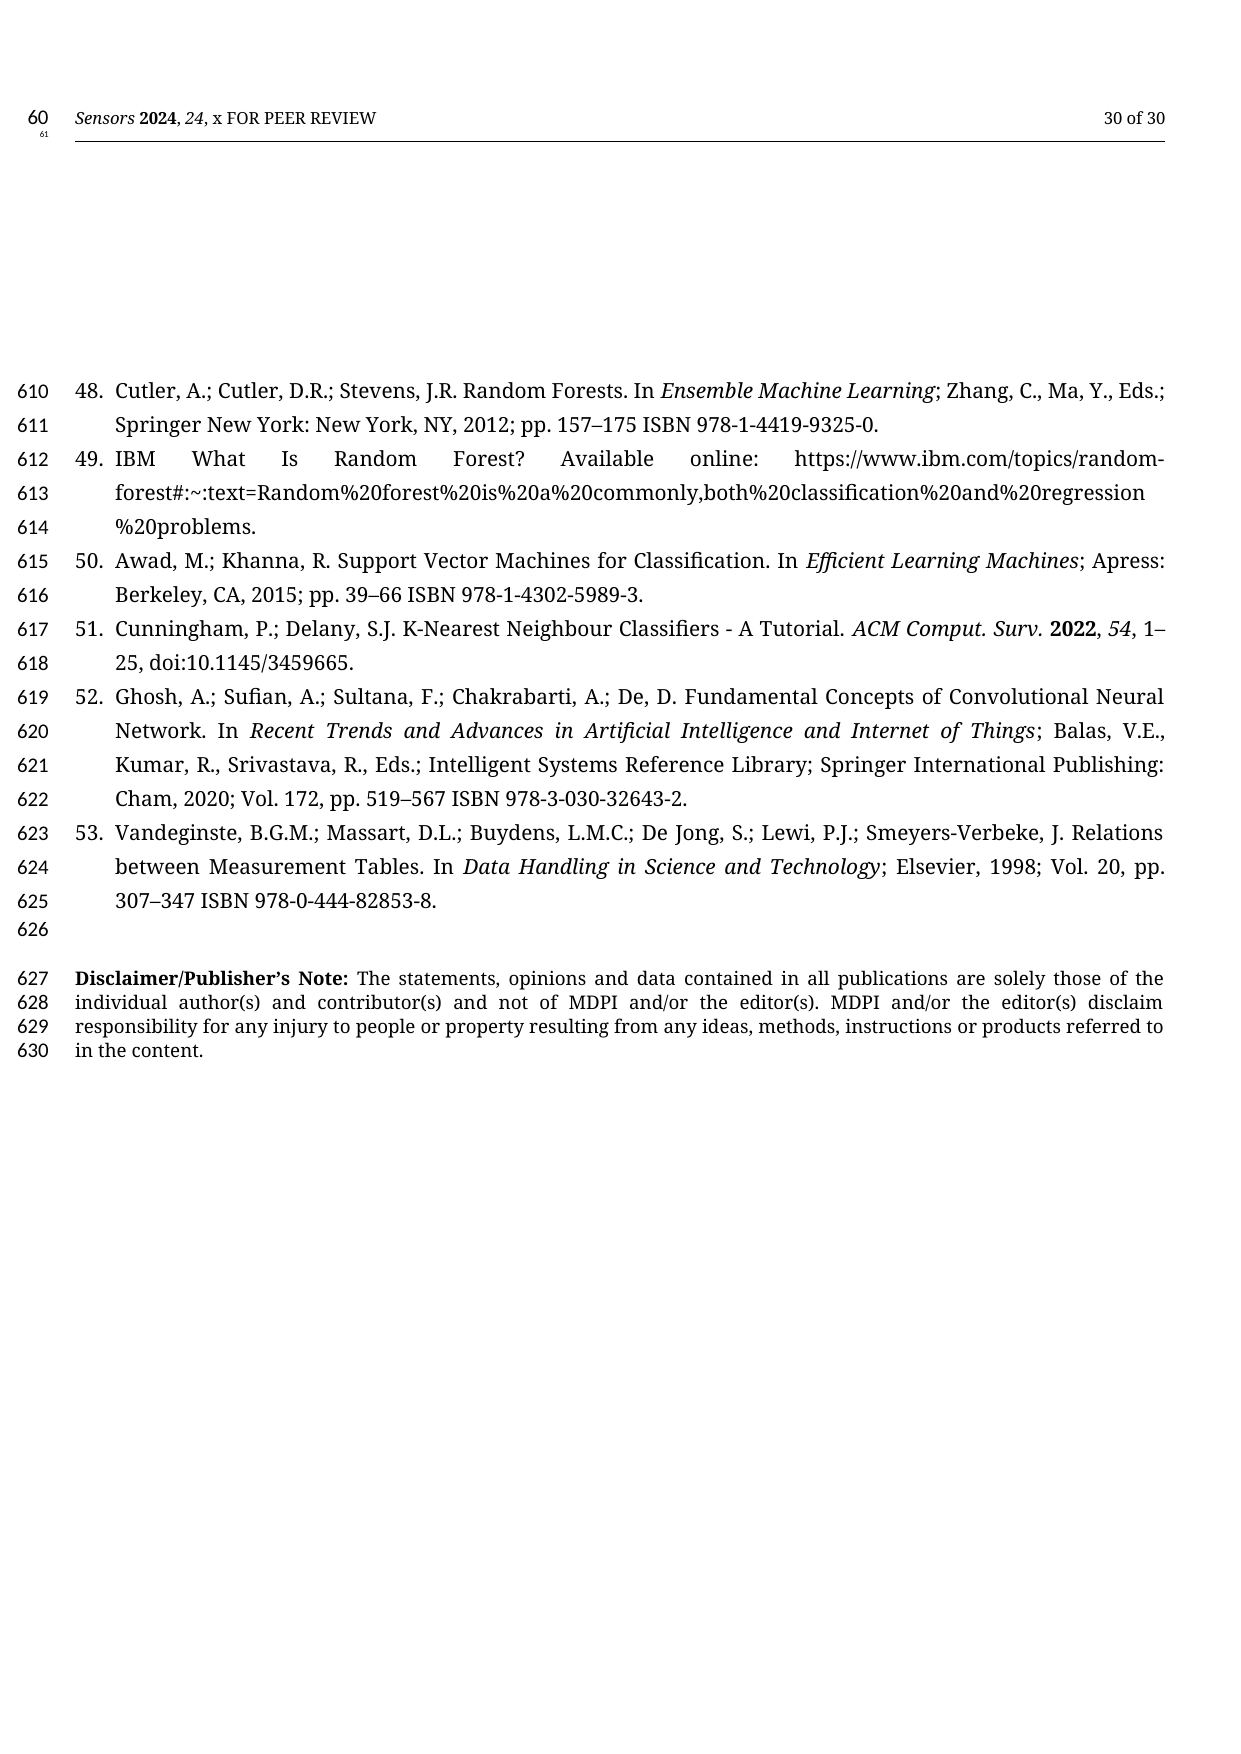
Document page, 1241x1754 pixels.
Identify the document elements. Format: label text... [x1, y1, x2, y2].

text 48. Cutler, A.; Cutler, D.R.; Stevens, J.R. Random Forests. In Ensemble Machine Learning; Zhang, C., Ma, Y., Eds.; Springer New York: New York, NY, 2012; pp. 157–175 ISBN 978-1-4419-9325-0. [75, 374, 1165, 442]
text 50. Awad, M.; Khanna, R. Support Vector Machines for Classification. In Efficient Learning Machines; Apress: Berkeley, CA, 2015; pp. 39–66 ISBN 978-1-4302-5989-3. [75, 543, 1165, 611]
text Disclaimer/Publisher’s Note: The statements, opinions and data contained in all publications are solely those of the individual author(s) and contributor(s) and not of MDPI and/or the editor(s). MDPI and/or the editor(s) disclaim responsibility for any injury to people or property resulting from any ideas, methods, instructions or products referred to in the content. [75, 966, 1165, 1063]
text 52. Ghosh, A.; Sufian, A.; Sultana, F.; Chakrabarti, A.; De, D. Fundamental Concepts of Convolutional Neural Network. In Recent Trends and Advances in Artificial Intelligence and Internet of Things; Balas, V.E., Kumar, R., Srivastava, R., Eds.; Intelligent Systems Reference Library; Springer International Publishing: Cham, 2020; Vol. 172, pp. 519–567 ISBN 978-3-030-32643-2. [75, 679, 1165, 815]
text 49. IBM What Is Random Forest? Available online: https://www.ibm.com/topics/random-forest#:~:text=Random%20forest%20is%20a%20commonly,both%20classification%20and%20regression%20problems. [75, 442, 1165, 543]
text 53. Vandeginste, B.G.M.; Massart, D.L.; Buydens, L.M.C.; De Jong, S.; Lewi, P.J.; Smeyers-Verbeke, J. Relations between Measurement Tables. In Data Handling in Science and Technology; Elsevier, 1998; Vol. 20, pp. 307–347 ISBN 978-0-444-82853-8. [75, 815, 1165, 917]
text 51. Cunningham, P.; Delany, S.J. K-Nearest Neighbour Classifiers - A Tutorial. ACM Comput. Surv. 2022, 54, 1–25, doi:10.1145/3459665. [75, 611, 1165, 679]
